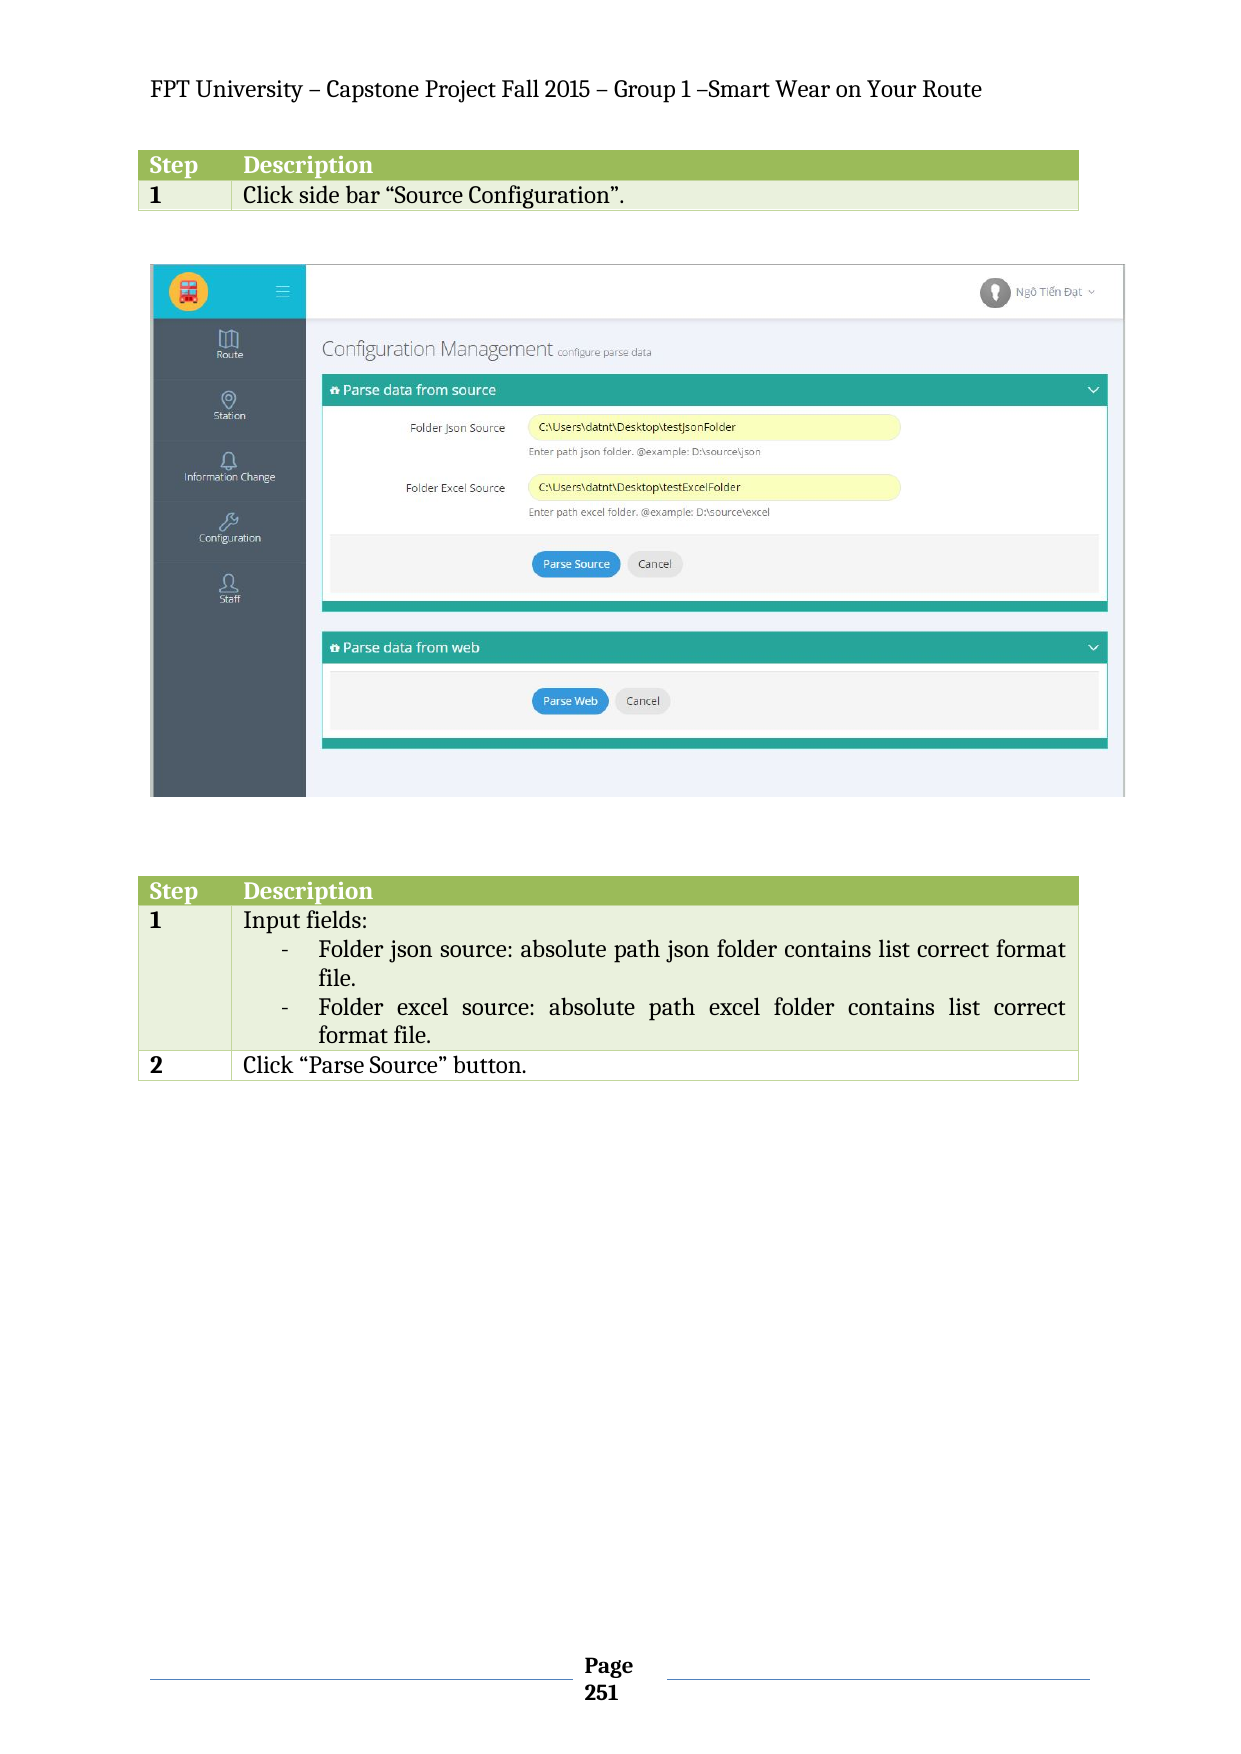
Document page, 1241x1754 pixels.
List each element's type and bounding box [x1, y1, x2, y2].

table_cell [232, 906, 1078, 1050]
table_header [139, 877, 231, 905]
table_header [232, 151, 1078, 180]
picture [150, 264, 1125, 797]
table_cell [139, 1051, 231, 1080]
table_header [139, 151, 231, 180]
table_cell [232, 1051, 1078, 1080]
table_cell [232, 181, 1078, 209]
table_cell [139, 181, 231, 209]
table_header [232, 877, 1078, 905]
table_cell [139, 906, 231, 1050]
